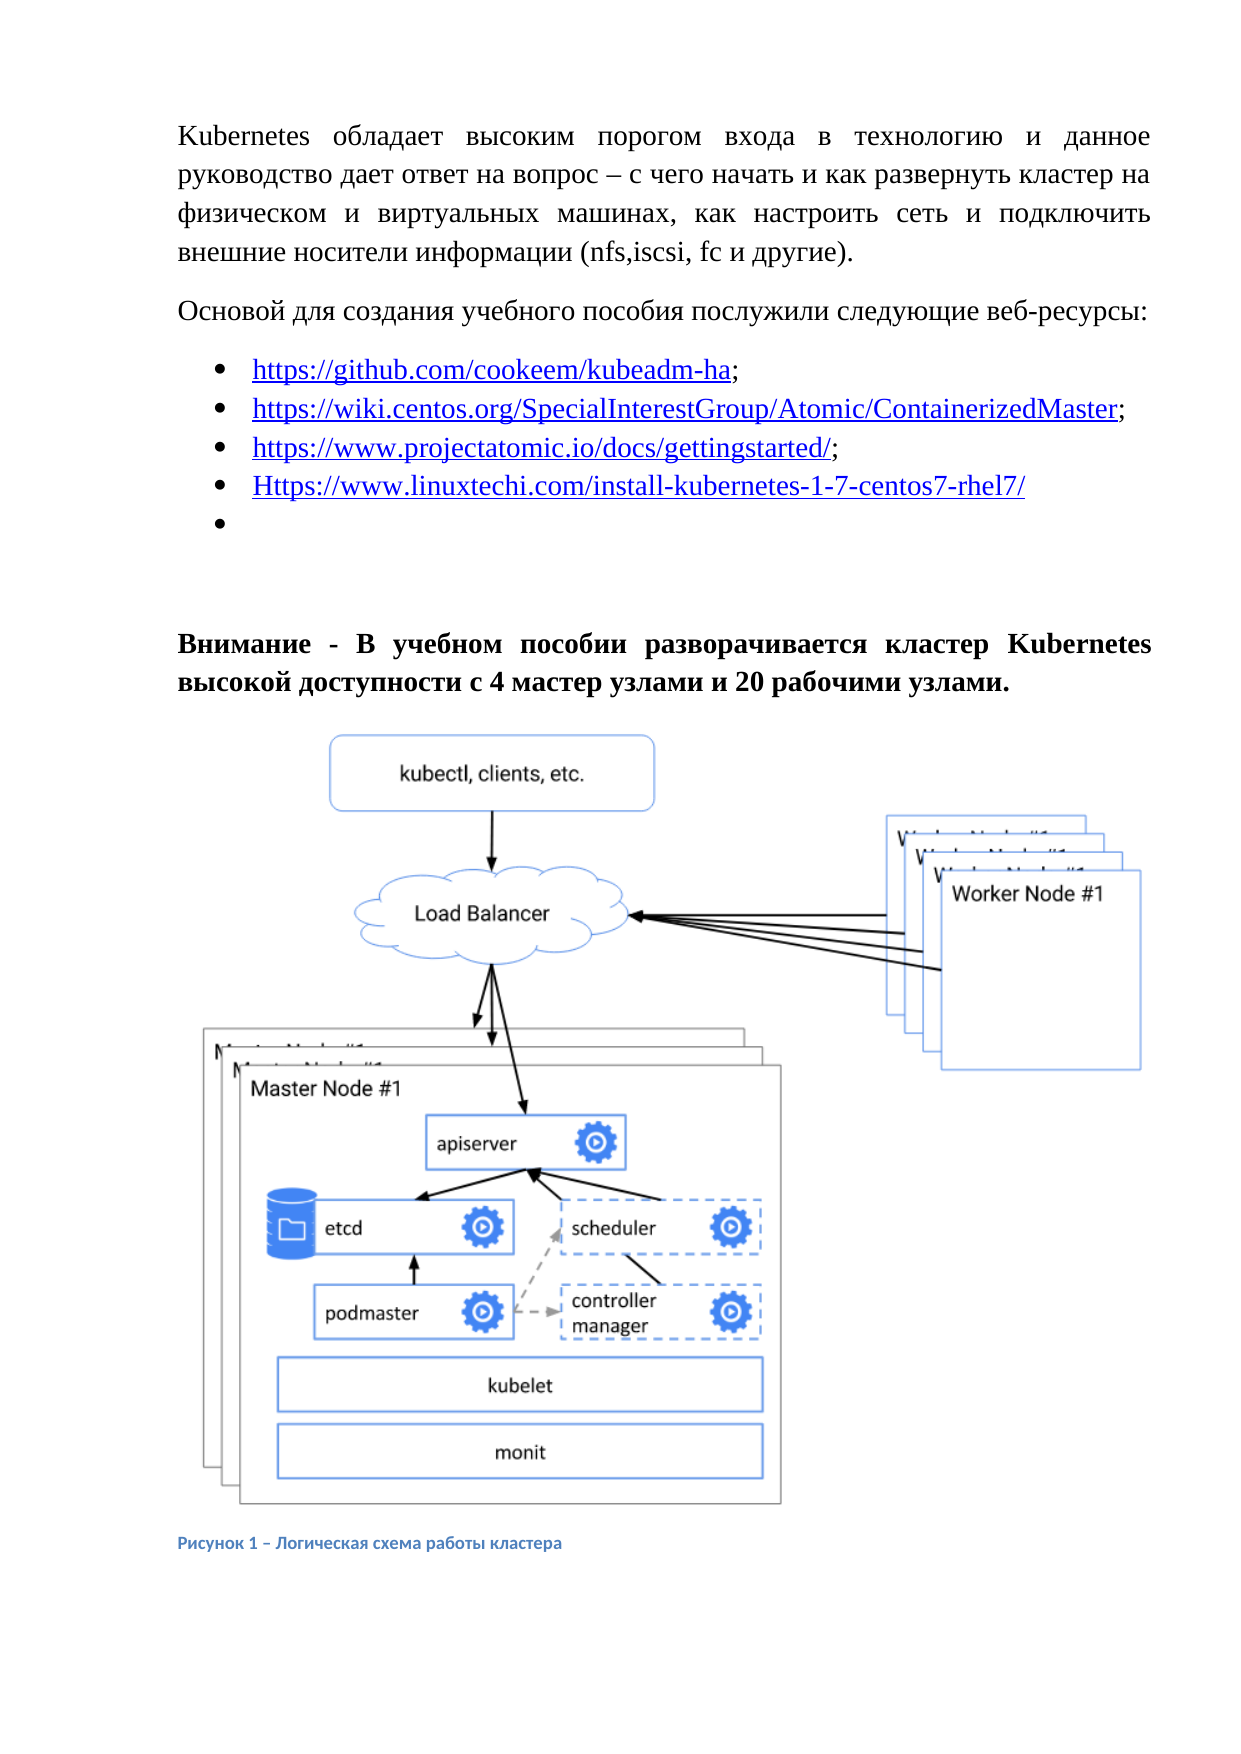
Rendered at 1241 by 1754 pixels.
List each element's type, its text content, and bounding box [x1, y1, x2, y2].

text Kubernetes обладает высоким порогом входа в технологию и данное руководство дает ответ на вопрос – с чего начать и как развернуть кластер на физическом и виртуальных машинах, как настроить сеть и подключить внешние носители информации (nfs,iscsi, fc и другие). [177, 118, 1152, 267]
text Рисунок 1 – Логическая схема работы кластера [177, 1531, 1152, 1554]
picture [177, 723, 1152, 1507]
list https://wiki.centos.org/SpecialInterestGroup/Atomic/ContainerizedMaster; [215, 391, 1152, 425]
list Https://www.linuxtechi.com/install-kubernetes-1-7-centos7-rhel7/ [215, 468, 1152, 502]
text Внимание - В учебном пособии разворачивается кластер Kubernetes высокой доступности с 4 мастер узлами и 20 рабочими узлами. [177, 626, 1152, 698]
list https://www.projectatomic.io/docs/gettingstarted/; [215, 430, 1152, 463]
text Основой для создания учебного пособия послужили следующие веб-ресурсы: [177, 293, 1152, 327]
list https://github.com/cookeem/kubeadm-ha; [215, 352, 1152, 386]
